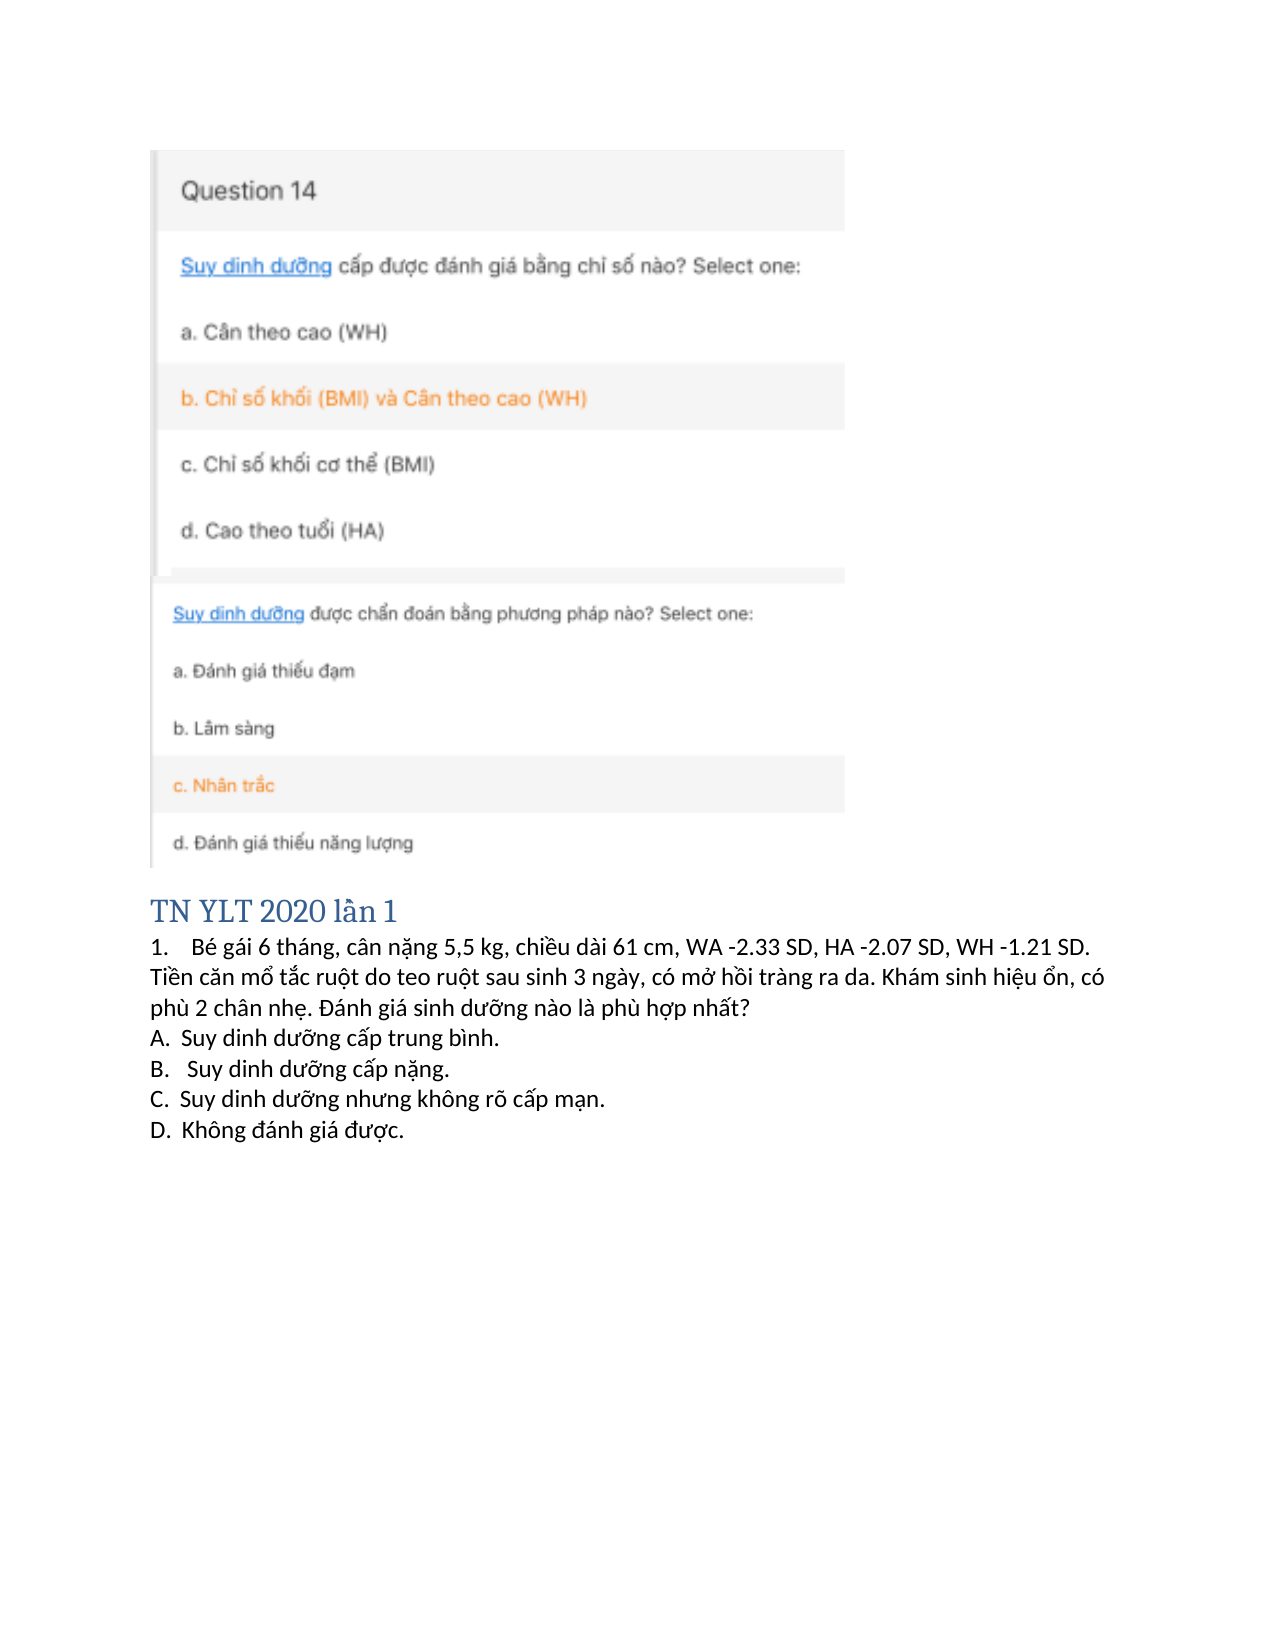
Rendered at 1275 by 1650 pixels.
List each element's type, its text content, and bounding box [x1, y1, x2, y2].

text A. Suy dinh dưỡng cấp trung bình. [150, 1022, 1125, 1053]
picture [150, 150, 845, 868]
text 1. Bé gái 6 tháng, cân nặng 5,5 kg, chiều dài 61 cm, WA -2.33 SD, HA -2.07 SD, WH -1.21 SD. Tiền căn mổ tắc ruột do teo ruột sau sinh 3 ngày, có mở hồi tràng ra da. Khám sinh hiệu ổn, có phù 2 chân nhẹ. Đánh giá sinh dưỡng nào là phù hợp nhất? [150, 931, 1125, 1022]
subtitle TN YLT 2020 lần 1 [150, 892, 1125, 931]
text C. Suy dinh dưỡng nhưng không rõ cấp mạn. [150, 1083, 1125, 1114]
text D. Không đánh giá được. [150, 1114, 1125, 1144]
